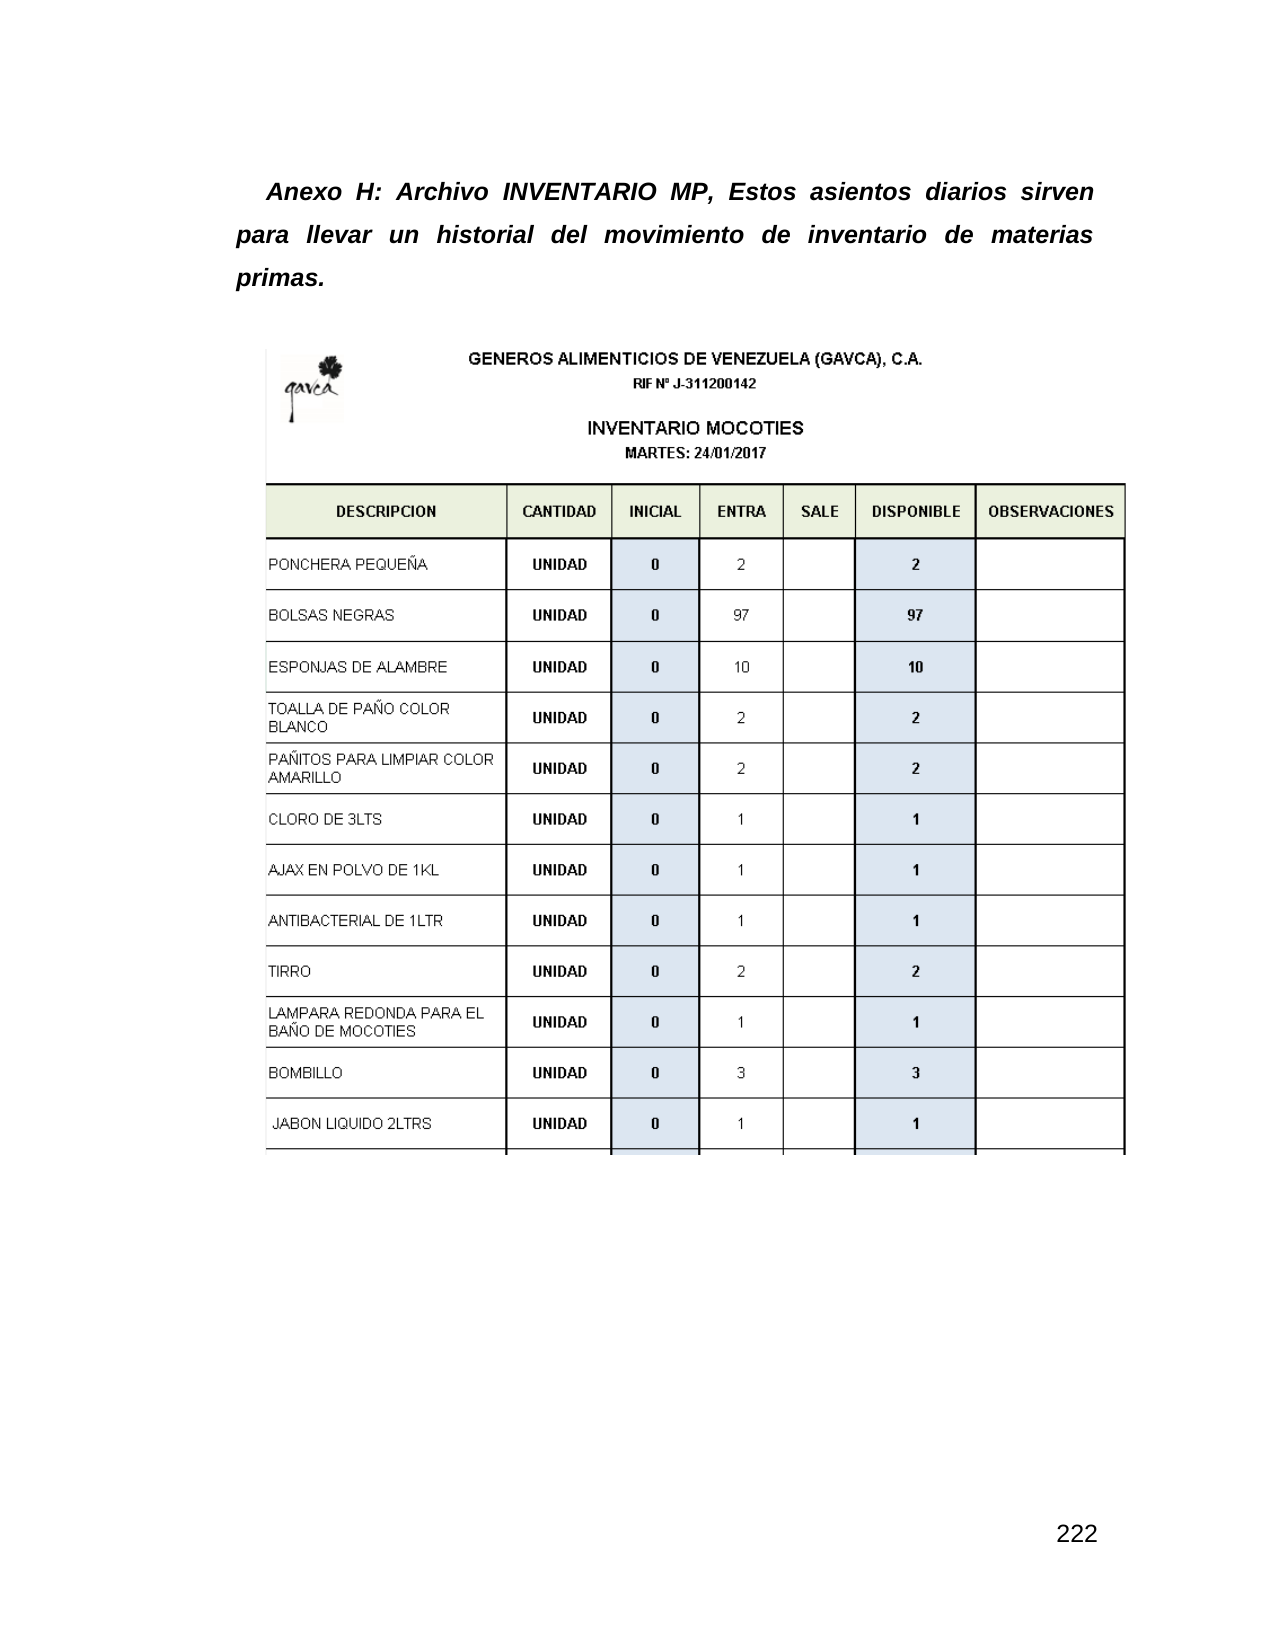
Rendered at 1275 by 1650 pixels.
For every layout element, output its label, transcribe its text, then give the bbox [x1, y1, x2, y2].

text Anexo H: Archivo INVENTARIO MP, Estos asientos diarios sirven para llevar un historial del movimiento de inventario de materias primas. [236, 177, 1098, 292]
picture [265, 349, 1128, 1155]
